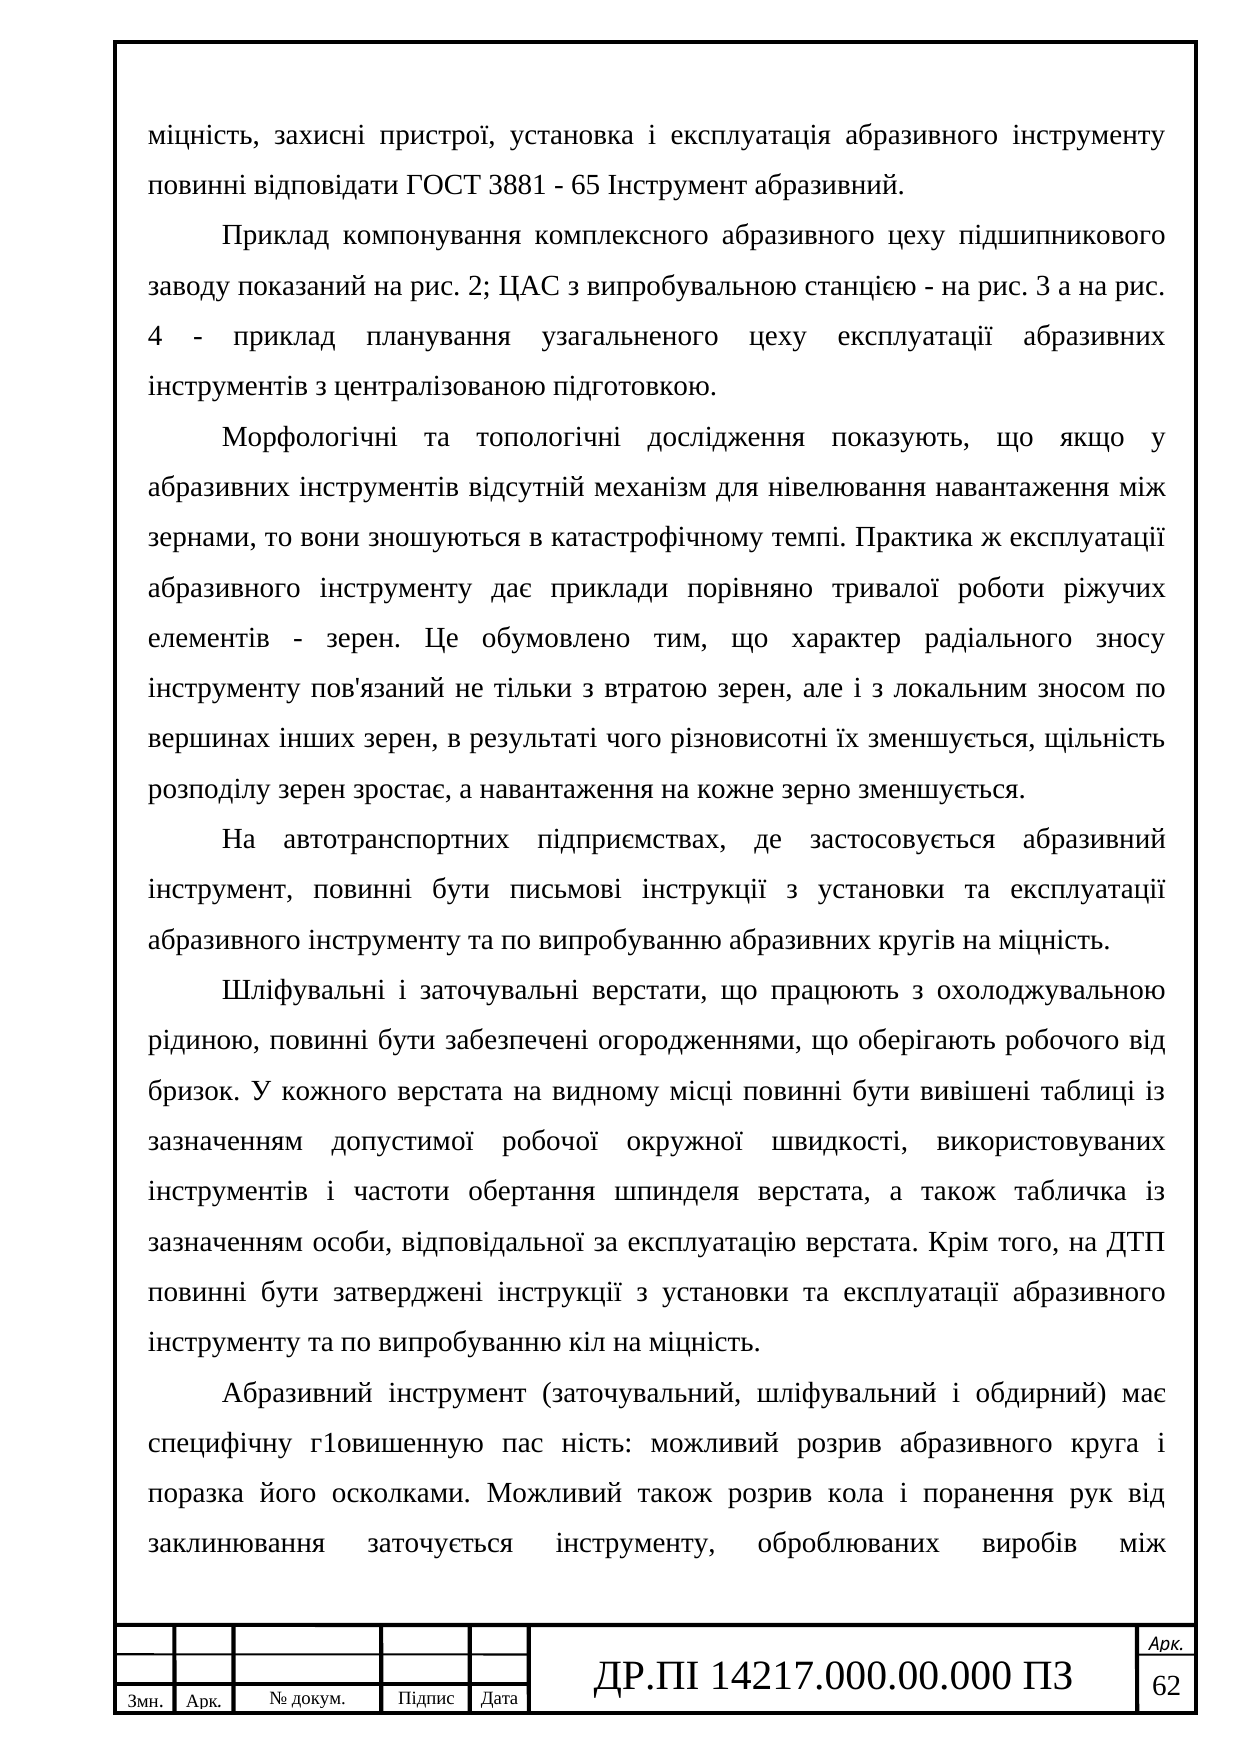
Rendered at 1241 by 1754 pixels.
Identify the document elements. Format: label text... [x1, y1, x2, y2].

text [148, 1375, 1167, 1559]
text Шліфувальні і заточувальні верстати, що працюють з охолоджувальною рідиною, повинні бути забезпечені огородженнями, що оберігають робочого від бризок. У кожного верстата на видному місці повинні бути вивішені таблиці із зазначенням допустимої робочої окружної швидкості, використовуваних інструментів і частоти обертання шпинделя верстата, а також табличка із зазначенням особи, відповідальної за експлуатацію верстата. Крім того, на ДТП повинні бути затверджені інструкції з установки та експлуатації абразивного інструменту та по випробуванню кіл на міцність. [148, 972, 1167, 1358]
text На автотранспортних підприємствах, де застосовується абразивний інструмент, повинні бути письмові інструкції з установки та експлуатації абразивного інструменту та по випробуванню абразивних кругів на міцність. [148, 821, 1167, 955]
text Приклад компонування комплексного абразивного цеху підшипникового заводу показаний на рис. 2; ЦАС з випробувальною станцією - на рис. 3 а на рис. 4 - приклад планування узагальненого цеху експлуатації абразивних інструментів з централізованою підготовкою. [148, 217, 1167, 402]
text Морфологічні та топологічні дослідження показують, що якщо у абразивних інструментів відсутній механізм для нівелювання навантаження між зернами, то вони зношуються в катастрофічному темпі. Практика ж експлуатації абразивного інструменту дає приклади порівняно тривалої роботи ріжучих елементів - зерен. Це обумовлено тим, що характер радіального зносу інструменту пов'язаний не тільки з втратою зерен, але і з локальним зносом по вершинах інших зерен, в результаті чого різновисотні їх зменшується, щільність розподілу зерен зростає, а навантаження на кожне зерно зменшується. [148, 419, 1167, 804]
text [148, 117, 1167, 201]
